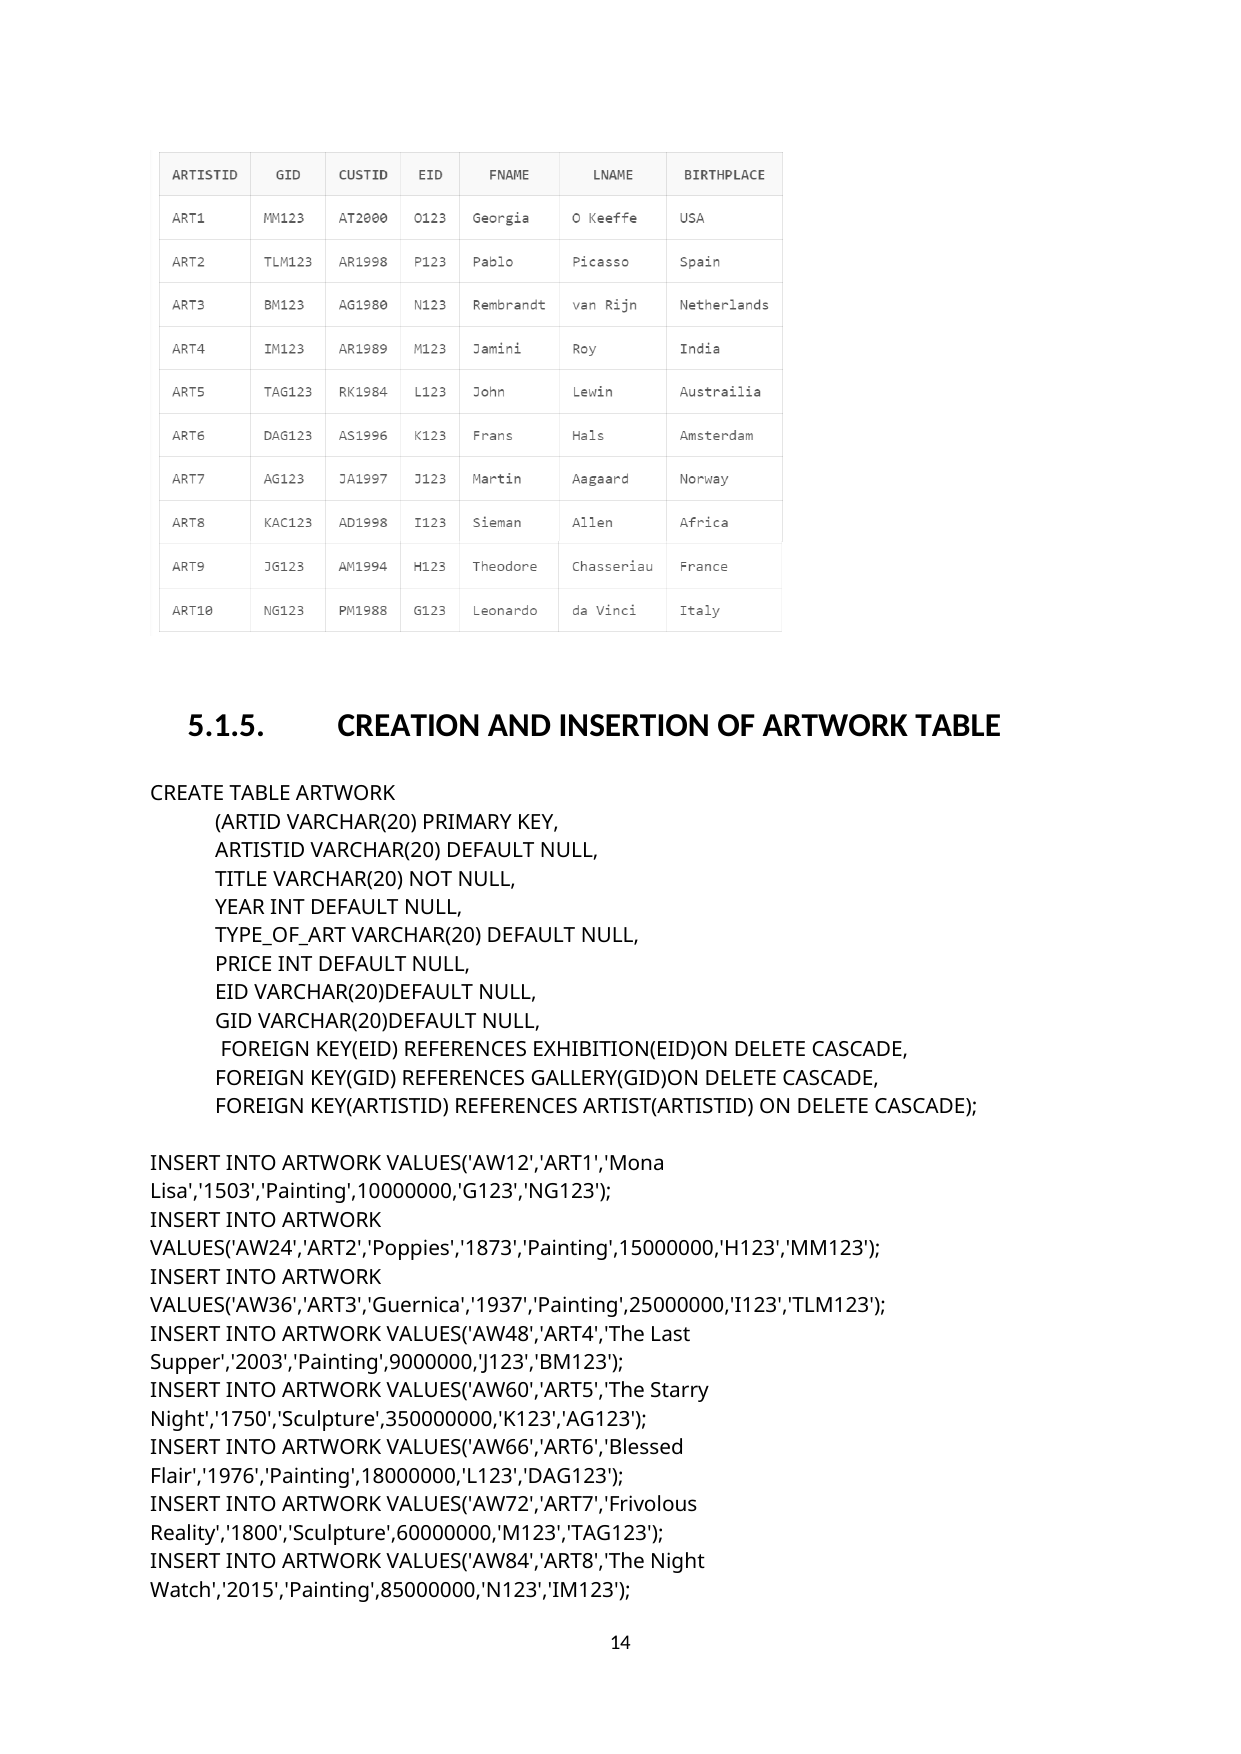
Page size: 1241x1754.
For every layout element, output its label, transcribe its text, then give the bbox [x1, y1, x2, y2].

list CREATION AND INSERTION OF ARTWORK TABLE [187, 704, 1090, 744]
text FOREIGN KEY(ARTISTID) REFERENCES ARTIST(ARTISTID) ON DELETE CASCADE); [150, 1091, 1090, 1120]
text INSERT INTO ARTWORK VALUES('AW66','ART6','Blessed Flair','1976','Painting',18000000,'L123','DAG123'); [150, 1432, 1090, 1489]
text FOREIGN KEY(GID) REFERENCES GALLERY(GID)ON DELETE CASCADE, [150, 1063, 1090, 1091]
text CREATE TABLE ARTWORK [150, 778, 1090, 807]
text GID VARCHAR(20)DEFAULT NULL, [150, 1006, 1090, 1034]
picture [150, 150, 784, 636]
text INSERT INTO ARTWORK VALUES('AW24','ART2','Poppies','1873','Painting',15000000,'H123','MM123'); [150, 1205, 1090, 1262]
text INSERT INTO ARTWORK VALUES('AW36','ART3','Guernica','1937','Painting',25000000,'I123','TLM123'); [150, 1262, 1090, 1319]
text INSERT INTO ARTWORK VALUES('AW72','ART7','Frivolous Reality','1800','Sculpture',60000000,'M123','TAG123'); [150, 1489, 1090, 1546]
text INSERT INTO ARTWORK VALUES('AW84','ART8','The Night Watch','2015','Painting',85000000,'N123','IM123'); [150, 1546, 1090, 1603]
text YEAR INT DEFAULT NULL, [150, 892, 1090, 921]
text INSERT INTO ARTWORK VALUES('AW48','ART4','The Last Supper','2003','Painting',9000000,'J123','BM123'); [150, 1319, 1090, 1376]
text INSERT INTO ARTWORK VALUES('AW60','ART5','The Starry Night','1750','Sculpture',350000000,'K123','AG123'); [150, 1376, 1090, 1432]
text (ARTID VARCHAR(20) PRIMARY KEY, [150, 807, 1090, 835]
text EID VARCHAR(20)DEFAULT NULL, [150, 977, 1090, 1006]
text FOREIGN KEY(EID) REFERENCES EXHIBITION(EID)ON DELETE CASCADE, [150, 1034, 1090, 1063]
text INSERT INTO ARTWORK VALUES('AW12','ART1','Mona Lisa','1503','Painting',10000000,'G123','NG123'); [150, 1148, 1090, 1205]
text TYPE_OF_ART VARCHAR(20) DEFAULT NULL, [150, 921, 1090, 949]
text ARTISTID VARCHAR(20) DEFAULT NULL, [150, 835, 1090, 864]
text PRICE INT DEFAULT NULL, [150, 949, 1090, 977]
text TITLE VARCHAR(20) NOT NULL, [150, 864, 1090, 892]
